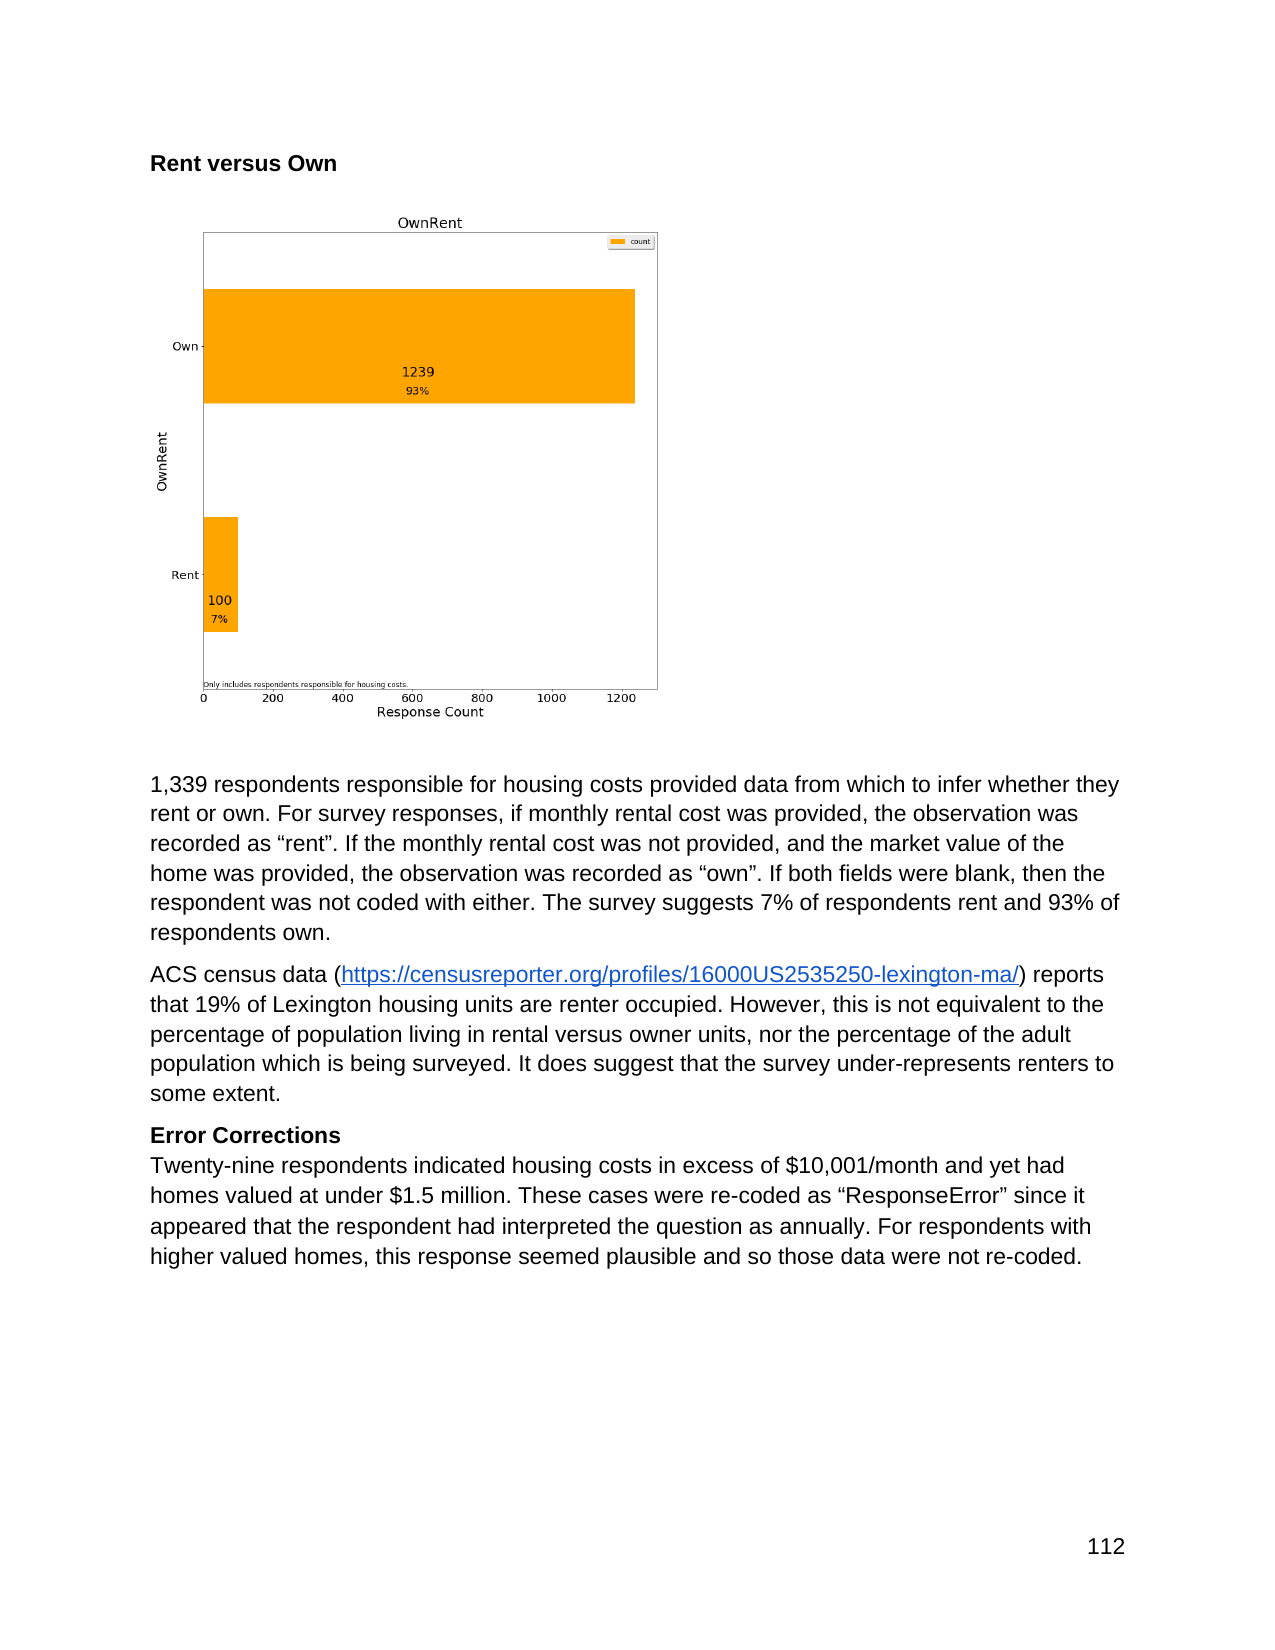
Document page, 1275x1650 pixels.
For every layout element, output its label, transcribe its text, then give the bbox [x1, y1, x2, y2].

text 1,339 respondents responsible for housing costs provided data from which to infer whether they rent or own. For survey responses, if monthly rental cost was provided, the observation was recorded as “rent”. If the monthly rental cost was not provided, and the market value of the home was provided, the observation was recorded as “own”. If both fields were blank, then the respondent was not coded with either. The survey suggests 7% of respondents rent and 93% of respondents own. [150, 771, 1125, 945]
text Twenty-nine respondents indicated housing costs in excess of $10,001/month and yet had homes valued at under $1.5 million. These cases were re-coded as “ResponseError” since it appeared that the respondent had interpreted the question as annually. For respondents with higher valued homes, this response seemed plausible and so those data were not re-coded. [150, 1152, 1125, 1269]
text ACS census data (https://censusreporter.org/profiles/16000US2535250-lexington-ma/) reports that 19% of Lexington housing units are renter occupied. However, this is not equivalent to the percentage of population living in rental versus owner units, nor the percentage of the adult population which is being surveyed. It does suggest that the survey under-represents renters to some extent. [150, 961, 1125, 1106]
text Error Corrections [150, 1122, 1125, 1148]
picture [150, 210, 664, 725]
text Rent versus Own [150, 150, 1125, 176]
